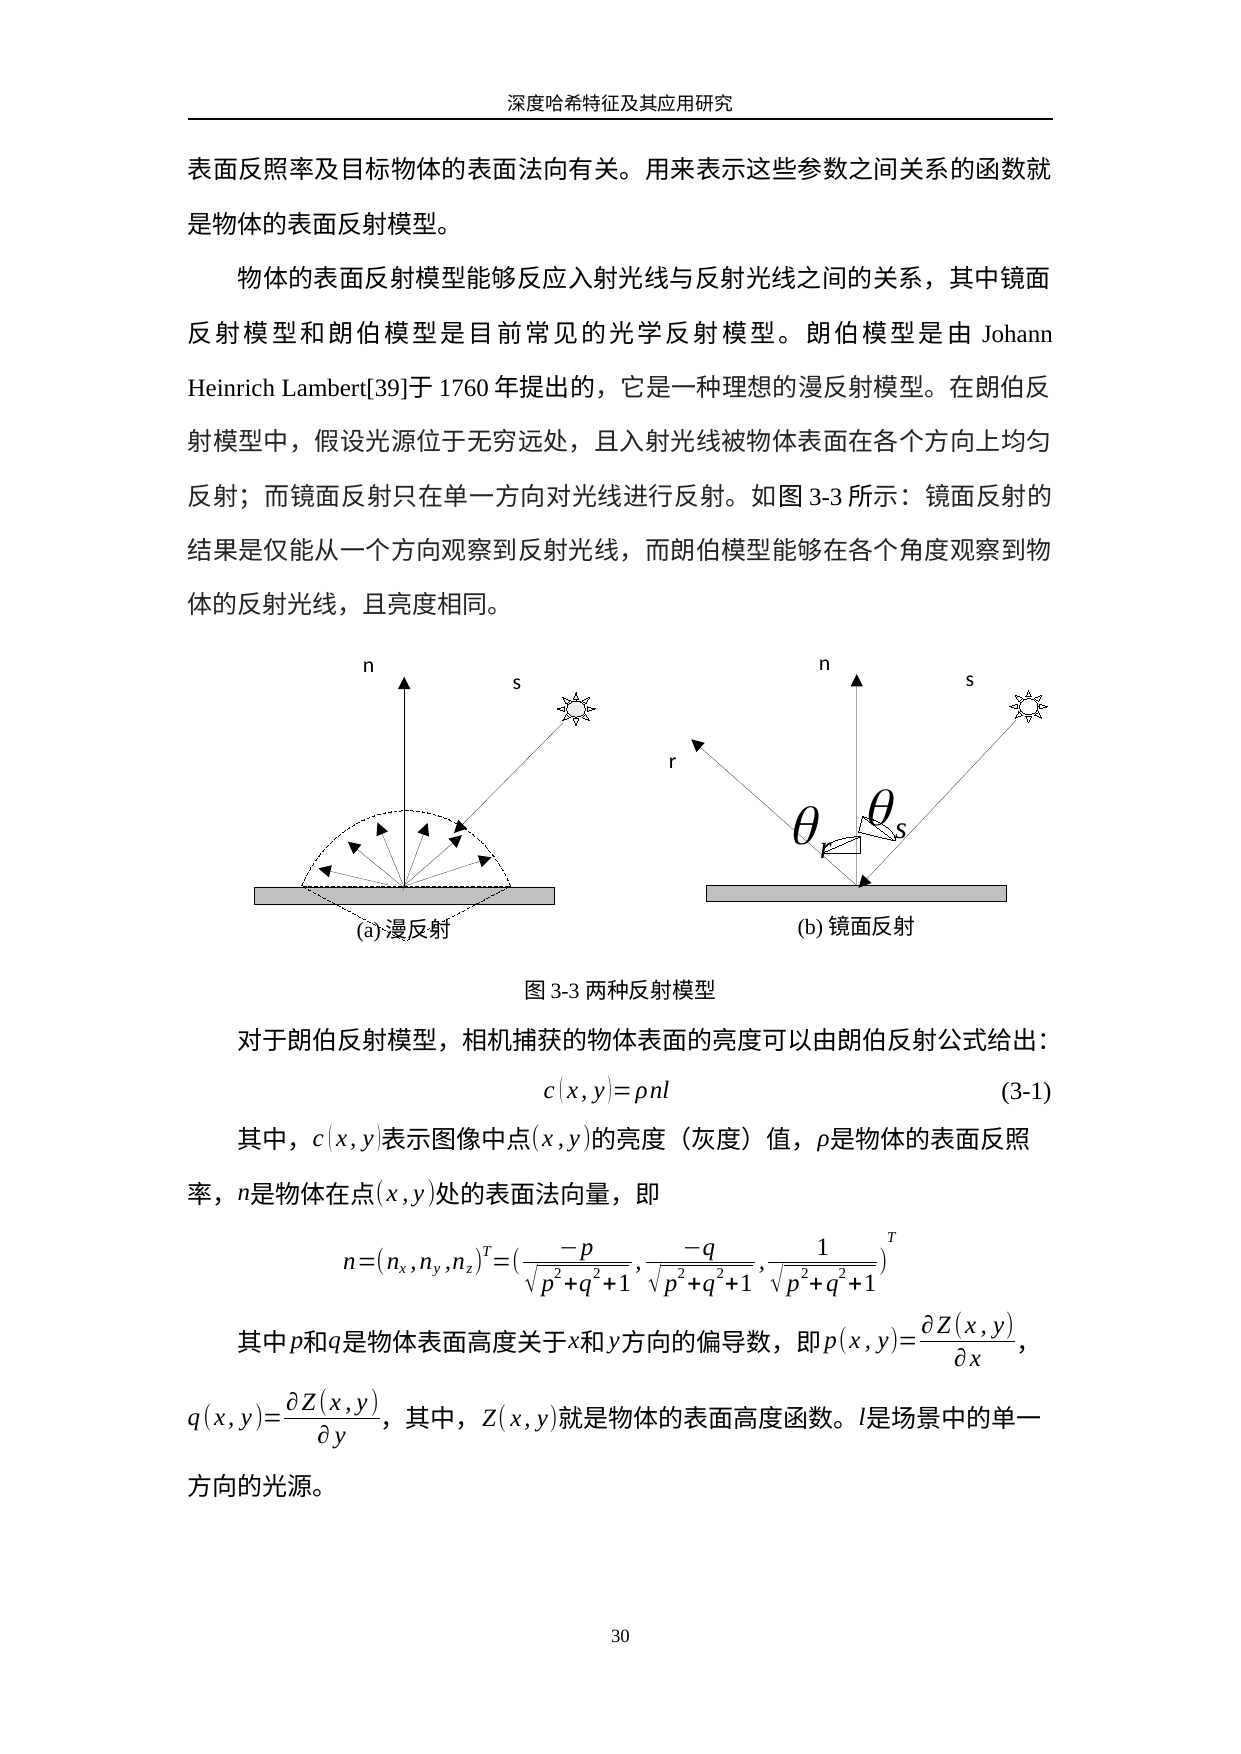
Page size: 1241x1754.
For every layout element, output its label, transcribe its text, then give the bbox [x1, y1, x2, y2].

text (3-1) [187, 1075, 1053, 1106]
text 图3-3 两种反射模型 [187, 973, 1053, 1005]
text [187, 150, 1053, 241]
text 其中和是物体表面高度关于和方向的偏导数，即，，其中，就是物体的表面高度函数。是场景中的单一方向的光源。 [187, 1310, 1053, 1502]
text 其中，表示图像中点的亮度（灰度）值，是物体的表面反照率，是物体在点处的表面法向量，即 [187, 1120, 1053, 1211]
text 物体的表面反射模型能够反应入射光线与反射光线之间的关系，其中镜面反射模型和朗伯模型是目前常见的光学反射模型。朗伯模型是由Johann Heinrich Lambert[39]于1760年提出的，它是一种理想的漫反射模型。在朗伯反射模型中，假设光源位于无穷远处，且入射光线被物体表面在各个方向上均匀反射；而镜面反射只在单一方向对光线进行反射。如图3-3所示：镜面反射的结果是仅能从一个方向观察到反射光线，而朗伯模型能够在各个角度观察到物体的反射光线，且亮度相同。 [187, 259, 1053, 621]
text 对于朗伯反射模型，相机捕获的物体表面的亮度可以由朗伯反射公式给出： [187, 1021, 1053, 1057]
